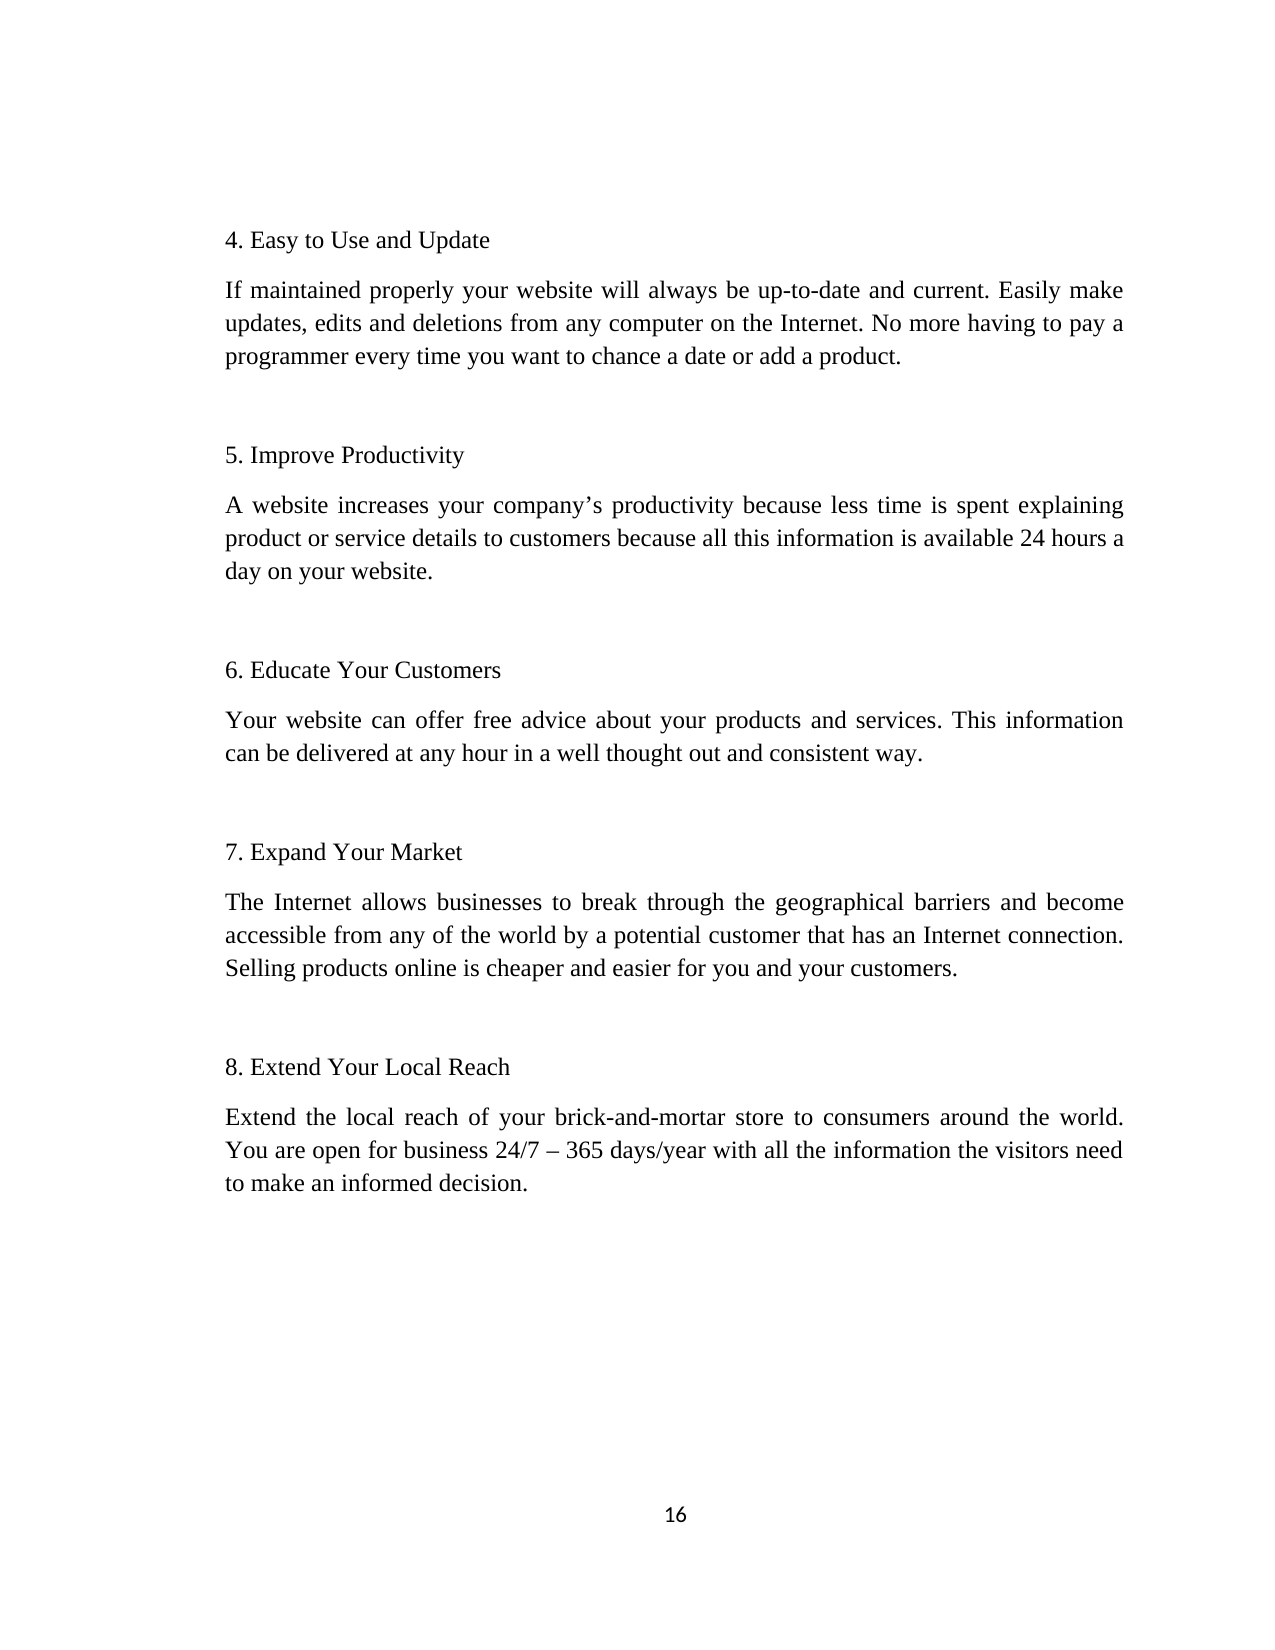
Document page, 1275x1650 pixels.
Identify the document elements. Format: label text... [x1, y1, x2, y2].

text If maintained properly your website will always be up-to-date and current. Easily make updates, edits and deletions from any computer on the Internet. No more having to pay a programmer every time you want to chance a date or add a product. [225, 275, 1125, 369]
text 5. Improve Productivity [225, 440, 1125, 469]
text Extend the local reach of your brick-and-mortar store to consumers around the world. You are open for business 24/7 – 365 days/year with all the information the visitors need to make an informed decision. [225, 1102, 1125, 1197]
text The Internet allows businesses to break through the geographical barriers and become accessible from any of the world by a potential customer that has an Internet connection. Selling products online is cheaper and easier for you and your customers. [225, 887, 1125, 982]
text A website increases your company’s productivity because less time is spent explaining product or service details to customers because all this information is available 24 hours a day on your website. [225, 490, 1125, 584]
text 8. Extend Your Local Reach [225, 1052, 1125, 1081]
text 4. Easy to Use and Update [225, 225, 1125, 254]
text 7. Expand Your Market [225, 837, 1125, 866]
text 6. Educate Your Customers [225, 655, 1125, 684]
text Your website can offer free advice about your products and services. This information can be delivered at any hour in a well thought out and consistent way. [225, 705, 1125, 767]
